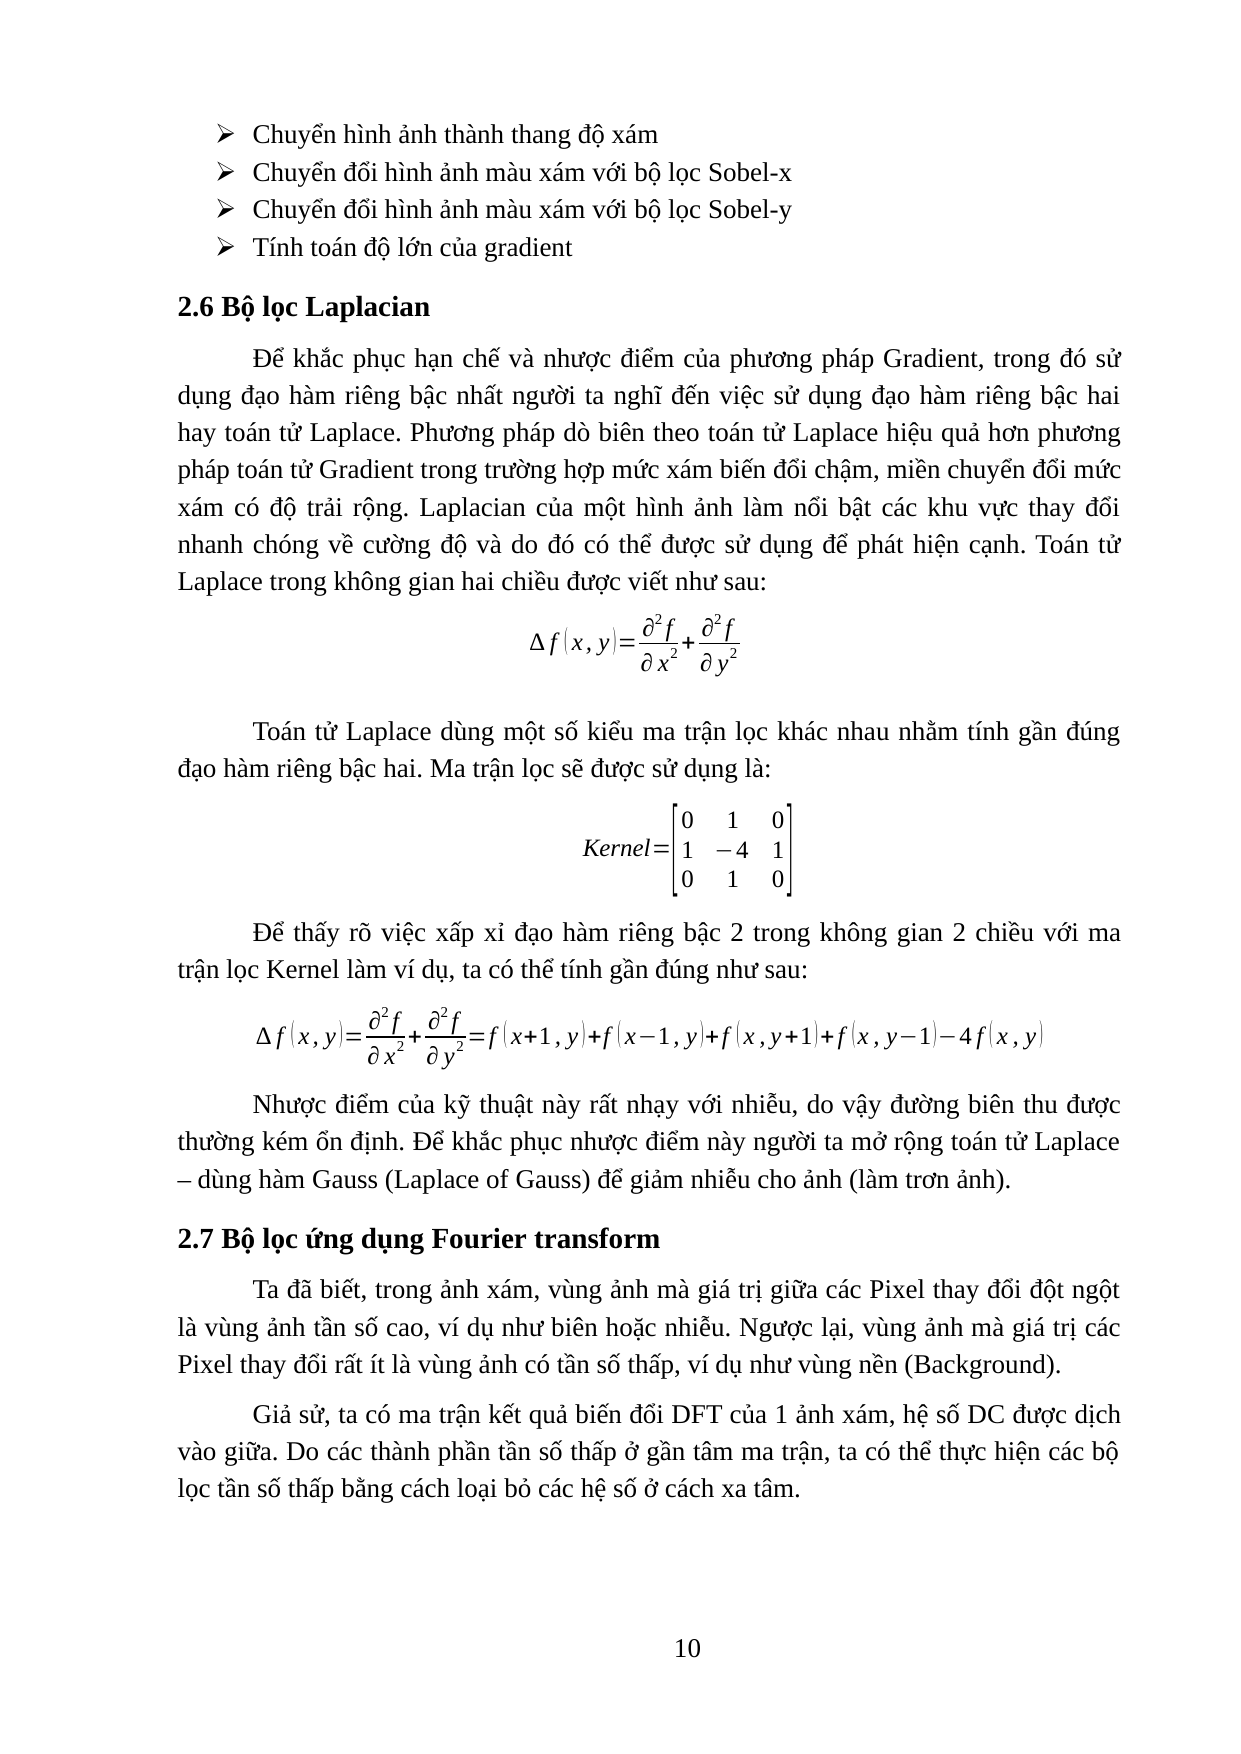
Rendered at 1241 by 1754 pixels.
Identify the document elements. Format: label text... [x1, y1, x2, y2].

text Toán tử Laplace dùng một số kiểu ma trận lọc khác nhau nhằm tính gần đúng đạo hàm riêng bậc hai. Ma trận lọc sẽ được sử dụng là: [177, 715, 1122, 783]
list Chuyển đổi hình ảnh màu xám với bộ lọc Sobel-x [215, 156, 1122, 187]
subtitle Bộ lọc Laplacian [177, 289, 1122, 322]
list Tính toán độ lớn của gradient [215, 231, 1122, 262]
list Chuyển đổi hình ảnh màu xám với bộ lọc Sobel-y [215, 193, 1122, 224]
text Để khắc phục hạn chế và nhược điểm của phương pháp Gradient, trong đó sử dụng đạo hàm riêng bậc nhất người ta nghĩ đến việc sử dụng đạo hàm riêng bậc hai hay toán tử Laplace. Phương pháp dò biên theo toán tử Laplace hiệu quả hơn phương pháp toán tử Gradient trong trường hợp mức xám biến đổi chậm, miền chuyển đổi mức xám có độ trải rộng. Laplacian của một hình ảnh làm nổi bật các khu vực thay đổi nhanh chóng về cường độ và do đó có thể được sử dụng để phát hiện cạnh. Toán tử Laplace trong không gian hai chiều được viết như sau: [177, 342, 1122, 597]
list Chuyển hình ảnh thành thang độ xám [215, 118, 1122, 149]
subtitle Bộ lọc ứng dụng Fourier transform [177, 1221, 1122, 1254]
text Để thấy rõ việc xấp xỉ đạo hàm riêng bậc 2 trong không gian 2 chiều với ma trận lọc Kernel làm ví dụ, ta có thể tính gần đúng như sau: [177, 916, 1122, 985]
text Ta đã biết, trong ảnh xám, vùng ảnh mà giá trị giữa các Pixel thay đổi đột ngột là vùng ảnh tần số cao, ví dụ như biên hoặc nhiễu. Ngược lại, vùng ảnh mà giá trị các Pixel thay đổi rất ít là vùng ảnh có tần số thấp, ví dụ như vùng nền (Background). [177, 1273, 1122, 1379]
text Giả sử, ta có ma trận kết quả biến đổi DFT của 1 ảnh xám, hệ số DC được dịch vào giữa. Do các thành phần tần số thấp ở gần tâm ma trận, ta có thể thực hiện các bộ lọc tần số thấp bằng cách loại bỏ các hệ số ở cách xa tâm. [177, 1398, 1122, 1504]
text Nhược điểm của kỹ thuật này rất nhạy với nhiễu, do vậy đường biên thu được thường kém ổn định. Để khắc phục nhược điểm này người ta mở rộng toán tử Laplace – dùng hàm Gauss (Laplace of Gauss) để giảm nhiễu cho ảnh (làm trơn ảnh). [177, 1088, 1122, 1194]
